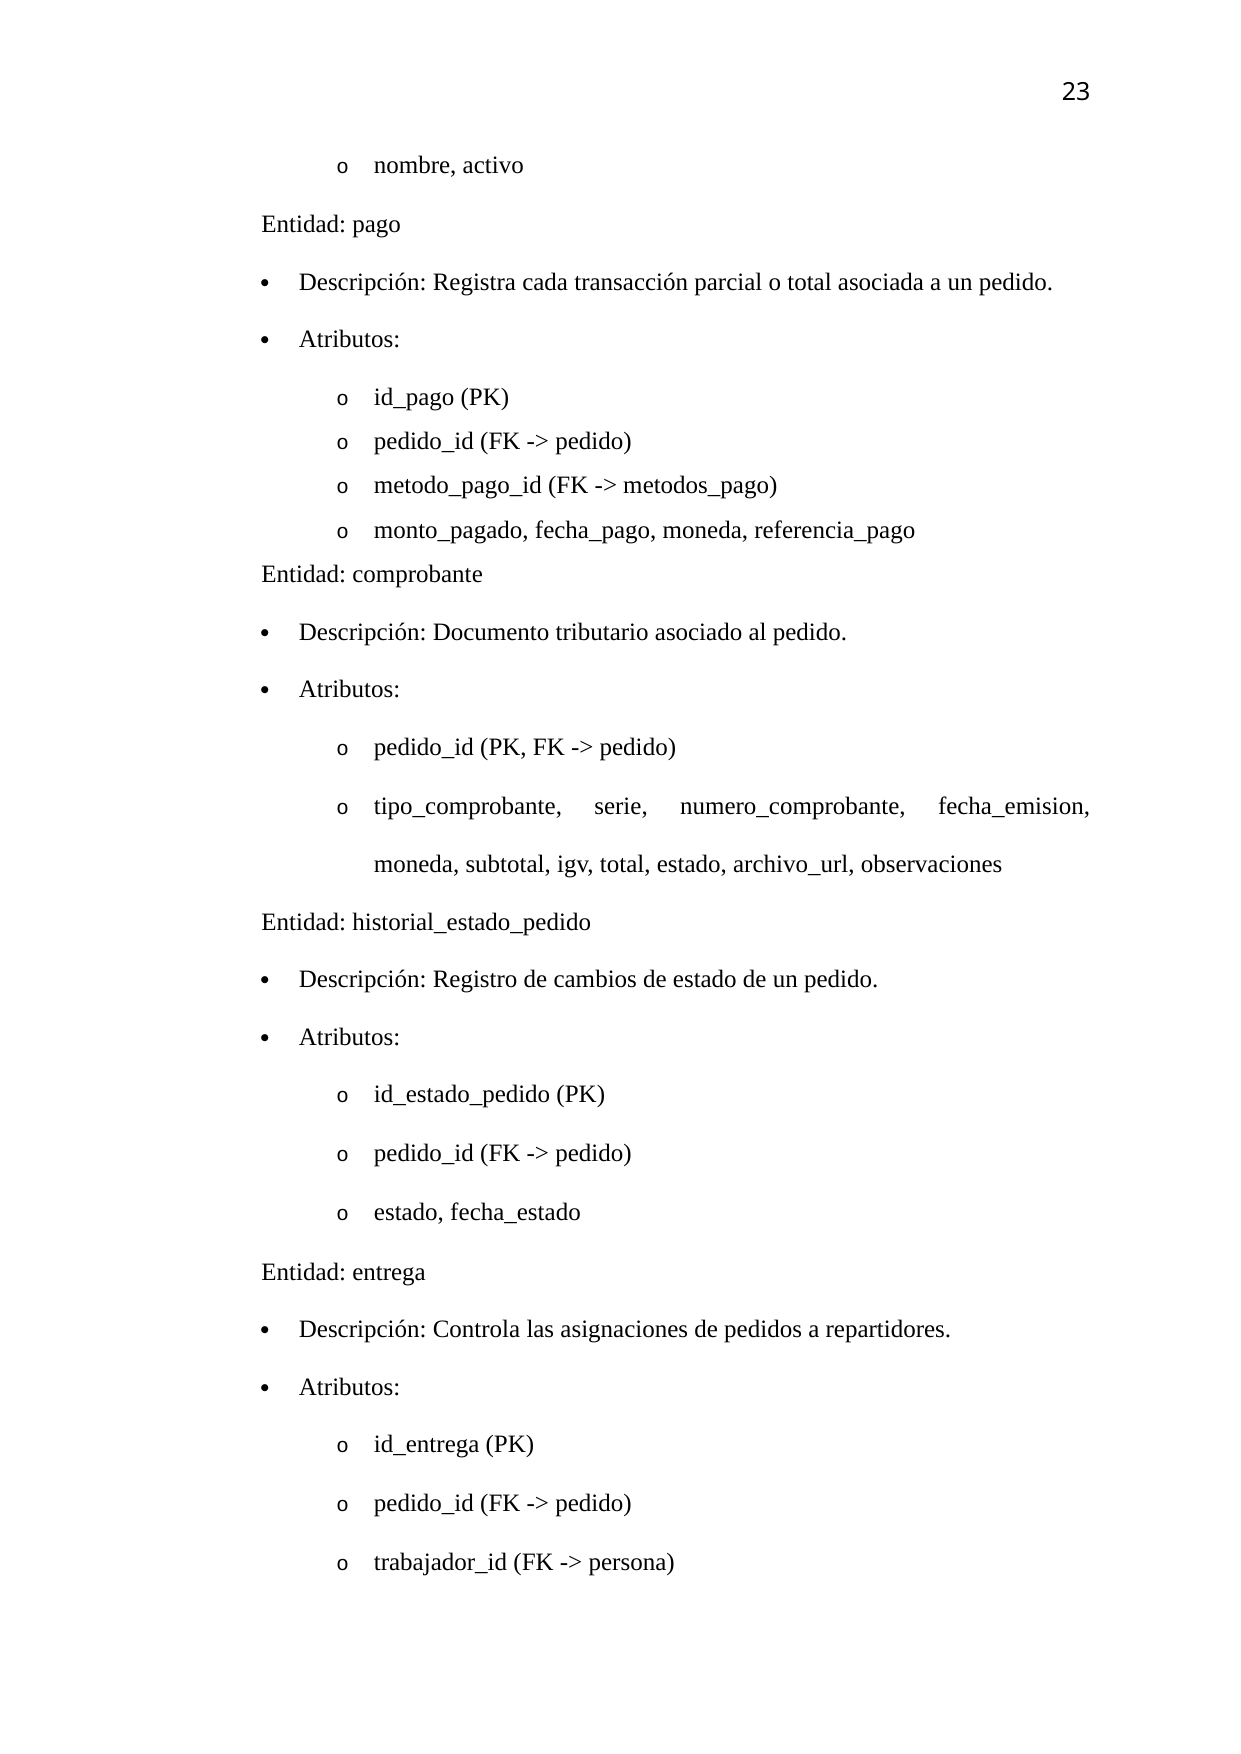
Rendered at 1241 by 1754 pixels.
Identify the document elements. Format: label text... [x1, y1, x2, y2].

list pedido_id (FK -> pedido) [336, 426, 1090, 456]
list pedido_id (PK, FK -> pedido) [336, 732, 1090, 761]
list trabajador_id (FK -> persona) [336, 1547, 1090, 1577]
list Descripción: Controla las asignaciones de pedidos a repartidores. [261, 1314, 1090, 1343]
list Atributos: [261, 674, 1090, 703]
list Entidad: comprobante [261, 559, 1090, 588]
list id_estado_pedido (PK) [336, 1079, 1090, 1109]
list tipo_comprobante, serie, numero_comprobante, fecha_emision, moneda, subtotal, igv, total, estado, archivo_url, observaciones [336, 791, 1090, 878]
list Entidad: entrega [261, 1257, 1090, 1285]
list pedido_id (FK -> pedido) [336, 1138, 1090, 1168]
list estado, fecha_estado [336, 1197, 1090, 1227]
list id_entrega (PK) [336, 1429, 1090, 1459]
list Descripción: Documento tributario asociado al pedido. [261, 617, 1090, 645]
list monto_pagado, fecha_pago, moneda, referencia_pago [336, 515, 1090, 544]
list Descripción: Registro de cambios de estado de un pedido. [261, 964, 1090, 993]
list id_pago (PK) [336, 382, 1090, 411]
list Entidad: pago [261, 209, 1090, 238]
list nombre, activo [336, 150, 1090, 179]
list metodo_pago_id (FK -> metodos_pago) [336, 470, 1090, 500]
list Atributos: [261, 1372, 1090, 1400]
list Entidad: historial_estado_pedido [261, 907, 1090, 935]
list pedido_id (FK -> pedido) [336, 1488, 1090, 1518]
list Atributos: [261, 1022, 1090, 1050]
list Descripción: Registra cada transacción parcial o total asociada a un pedido. [261, 267, 1090, 295]
list Atributos: [261, 324, 1090, 353]
